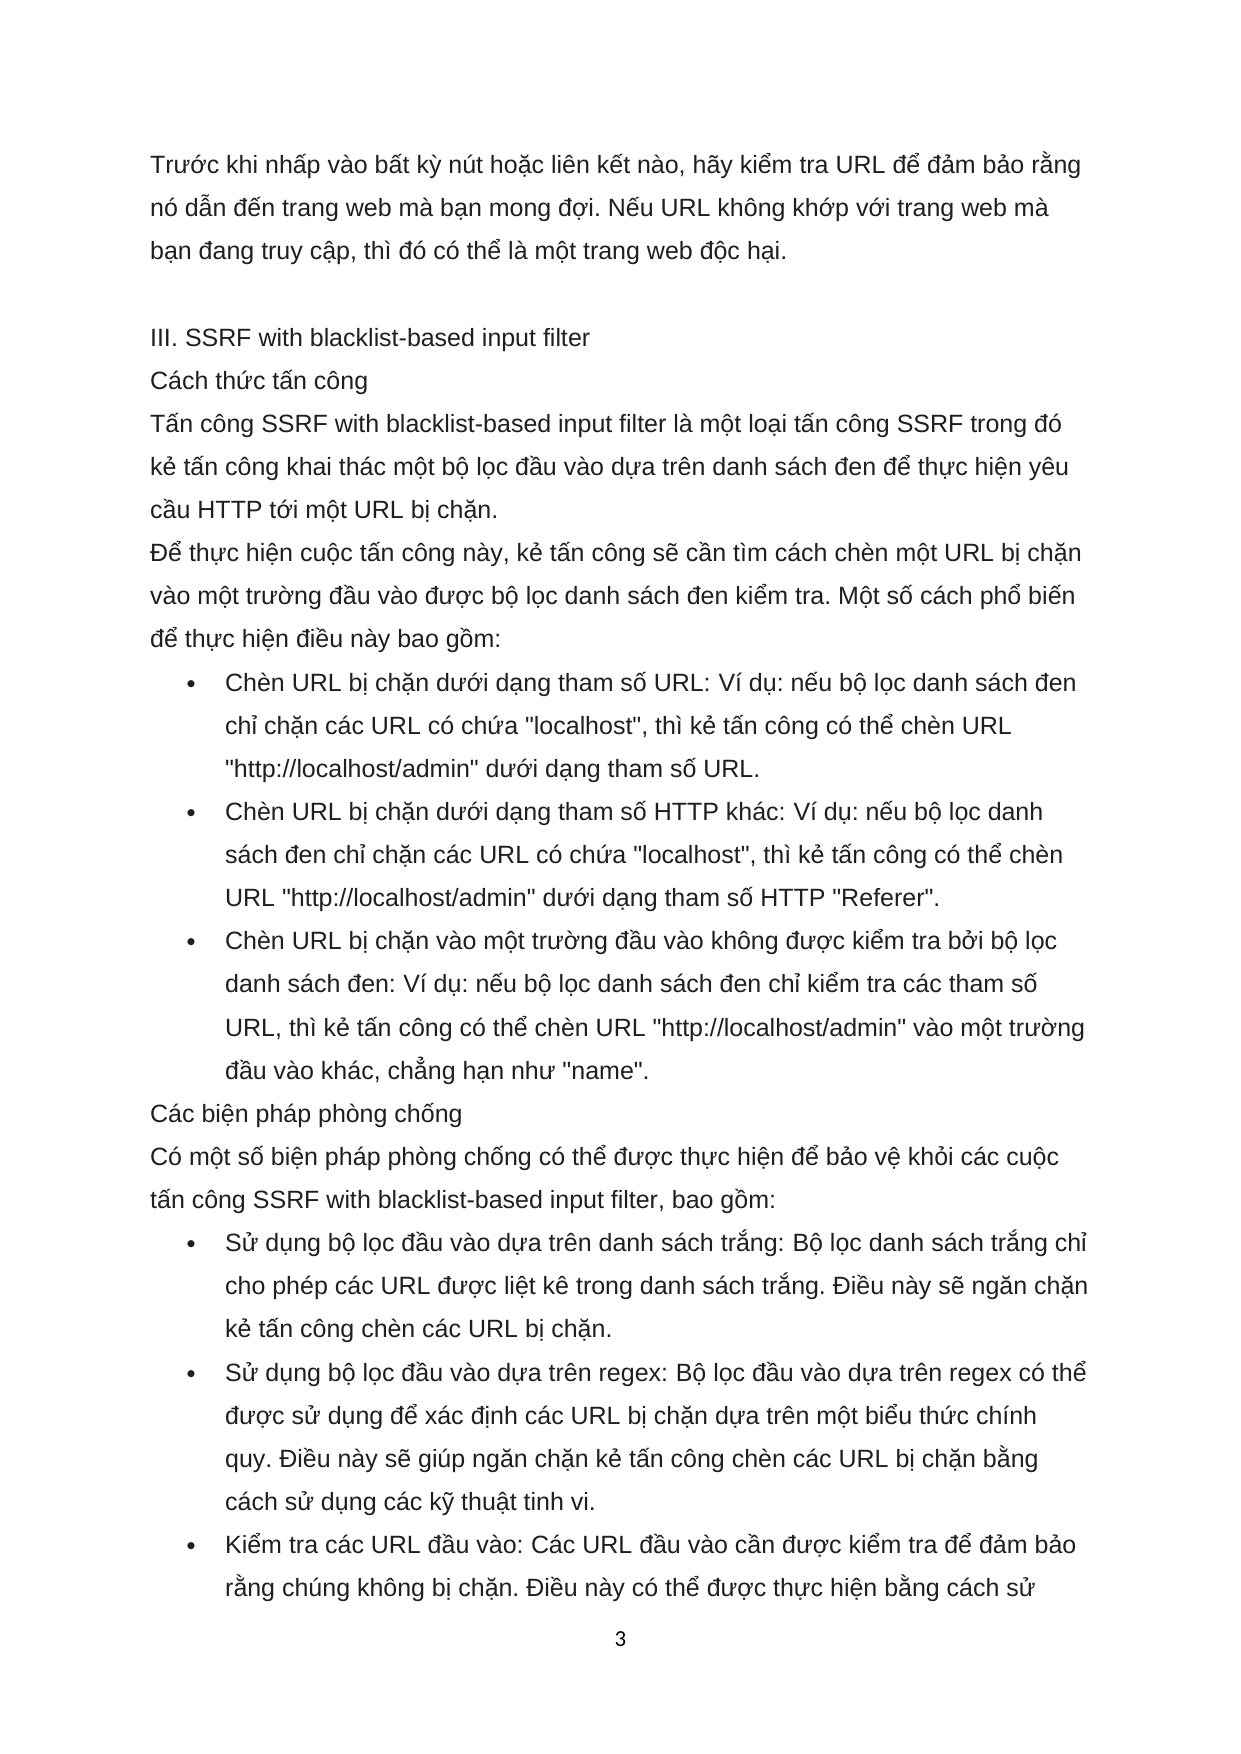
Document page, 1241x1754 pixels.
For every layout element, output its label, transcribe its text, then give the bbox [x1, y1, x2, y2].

list Chèn URL bị chặn dưới dạng tham số URL: Ví dụ: nếu bộ lọc danh sách đen chỉ chặn các URL có chứa "localhost", thì kẻ tấn công có thể chèn URL "http://localhost/admin" dưới dạng tham số URL. [187, 667, 1090, 782]
list Sử dụng bộ lọc đầu vào dựa trên regex: Bộ lọc đầu vào dựa trên regex có thể được sử dụng để xác định các URL bị chặn dựa trên một biểu thức chính quy. Điều này sẽ giúp ngăn chặn kẻ tấn công chèn các URL bị chặn bằng cách sử dụng các kỹ thuật tinh vi. [187, 1357, 1090, 1516]
list Sử dụng bộ lọc đầu vào dựa trên danh sách trắng: Bộ lọc danh sách trắng chỉ cho phép các URL được liệt kê trong danh sách trắng. Điều này sẽ ngăn chặn kẻ tấn công chèn các URL bị chặn. [187, 1228, 1090, 1343]
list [187, 1530, 1090, 1602]
text Để thực hiện cuộc tấn công này, kẻ tấn công sẽ cần tìm cách chèn một URL bị chặn vào một trường đầu vào được bộ lọc danh sách đen kiểm tra. Một số cách phổ biến để thực hiện điều này bao gồm: [150, 538, 1090, 653]
text Tấn công SSRF with blacklist-based input filter là một loại tấn công SSRF trong đó kẻ tấn công khai thác một bộ lọc đầu vào dựa trên danh sách đen để thực hiện yêu cầu HTTP tới một URL bị chặn. [150, 409, 1090, 524]
text Cách thức tấn công [150, 366, 1090, 394]
text Các biện pháp phòng chống [150, 1099, 1090, 1127]
list Chèn URL bị chặn dưới dạng tham số HTTP khác: Ví dụ: nếu bộ lọc danh sách đen chỉ chặn các URL có chứa "localhost", thì kẻ tấn công có thể chèn URL "http://localhost/admin" dưới dạng tham số HTTP "Referer". [187, 797, 1090, 912]
list Chèn URL bị chặn vào một trường đầu vào không được kiểm tra bởi bộ lọc danh sách đen: Ví dụ: nếu bộ lọc danh sách đen chỉ kiểm tra các tham số URL, thì kẻ tấn công có thể chèn URL "http://localhost/admin" vào một trường đầu vào khác, chẳng hạn như "name". [187, 926, 1090, 1084]
text III. SSRF with blacklist-based input filter [150, 322, 1090, 351]
text Trước khi nhấp vào bất kỳ nút hoặc liên kết nào, hãy kiểm tra URL để đảm bảo rằng nó dẫn đến trang web mà bạn mong đợi. Nếu URL không khớp với trang web mà bạn đang truy cập, thì đó có thể là một trang web độc hại. [150, 150, 1090, 265]
text Có một số biện pháp phòng chống có thể được thực hiện để bảo vệ khỏi các cuộc tấn công SSRF with blacklist-based input filter, bao gồm: [150, 1142, 1090, 1214]
